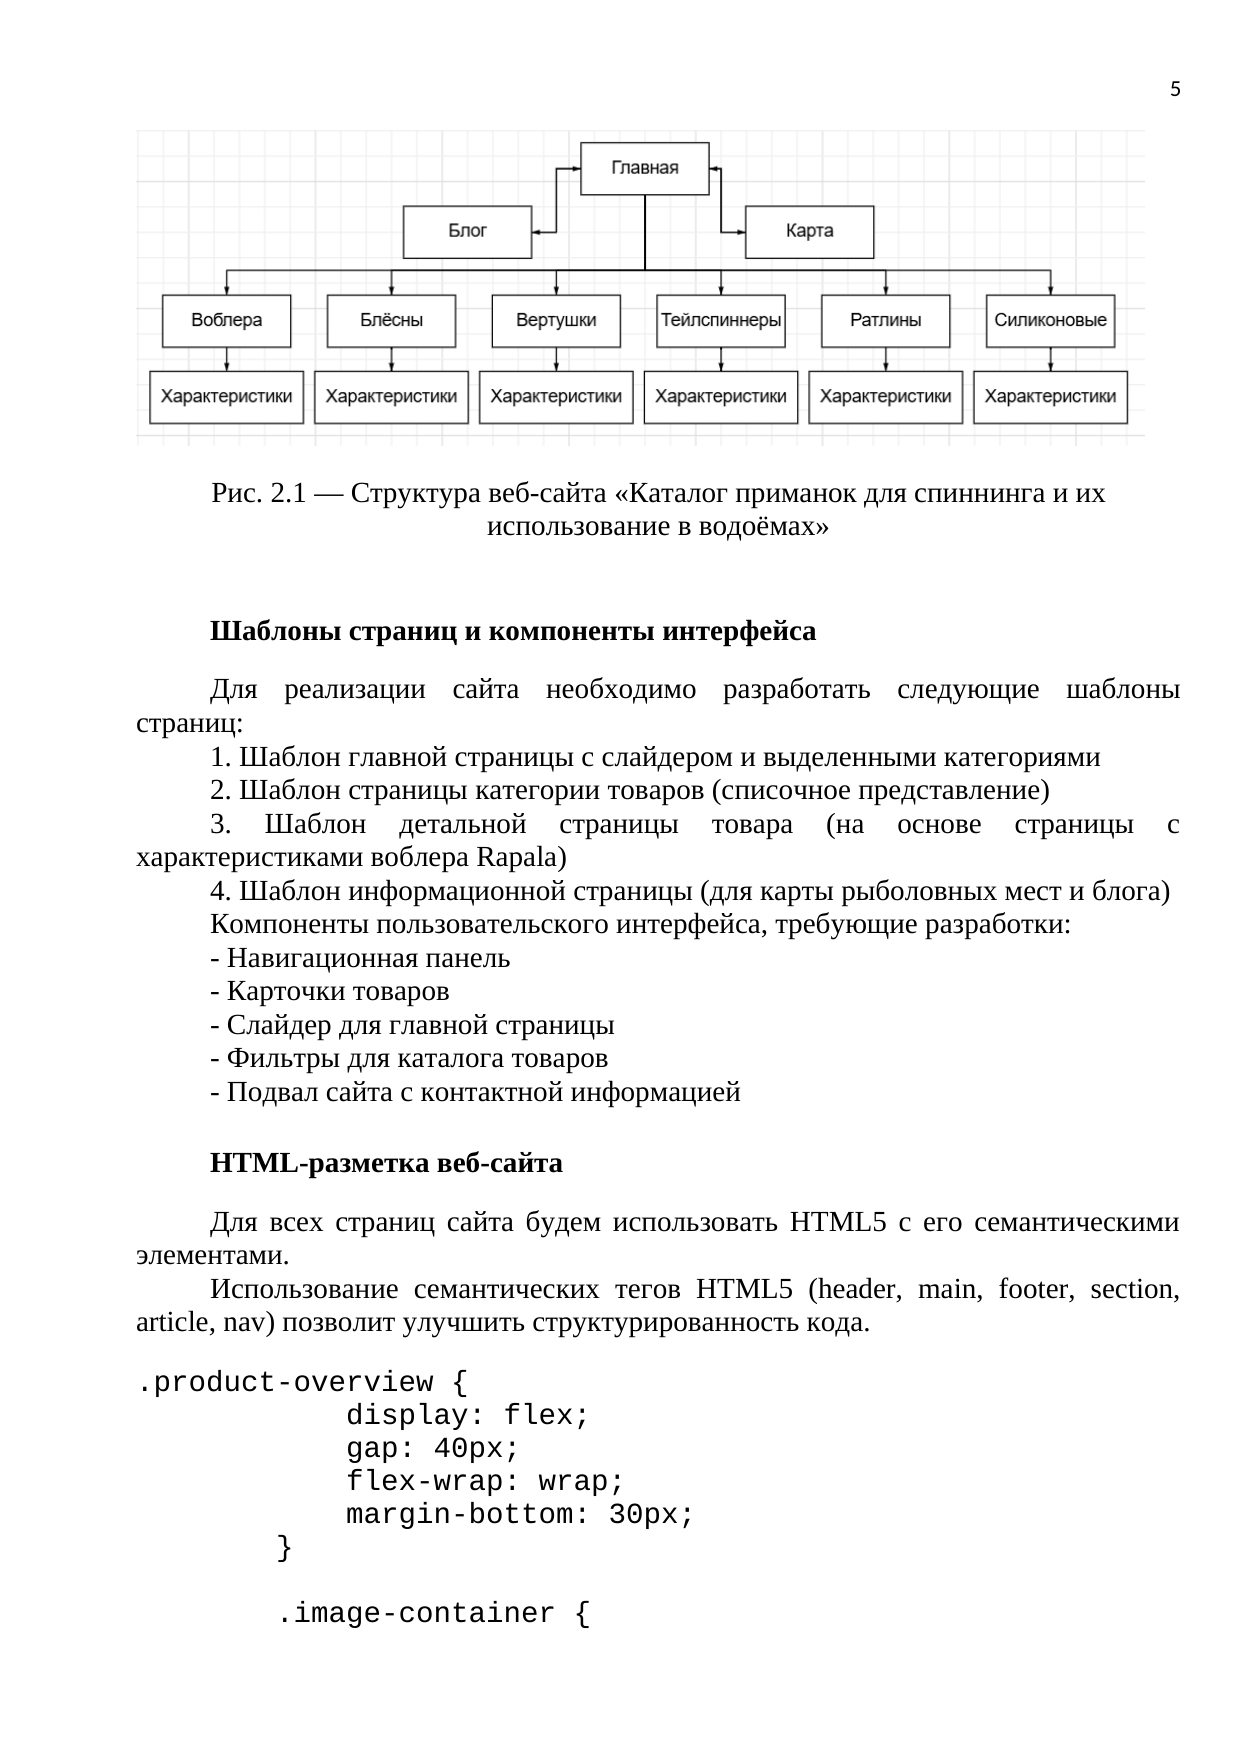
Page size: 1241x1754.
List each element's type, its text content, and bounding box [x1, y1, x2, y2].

text 1. Шаблон главной страницы с слайдером и выделенными категориями [136, 739, 1181, 772]
text Использование семантических тегов HTML5 (header, main, footer, section, article, nav) позволит улучшить структурированность кода. [136, 1271, 1181, 1338]
text gap: 40px; [136, 1433, 1181, 1466]
text Для реализации сайта необходимо разработать следующие шаблоны страниц: [136, 672, 1181, 739]
text margin-bottom: 30px; [136, 1499, 1181, 1532]
text 4. Шаблон информационной страницы (для карты рыболовных мест и блога) [136, 873, 1181, 906]
text HTML-разметка веб-сайта [136, 1145, 1181, 1179]
text display: flex; [136, 1400, 1181, 1433]
text .product-overview { [136, 1367, 1181, 1400]
text Шаблоны страниц и компоненты интерфейса [136, 613, 1181, 647]
text Компоненты пользовательского интерфейса, требующие разработки: [136, 906, 1181, 940]
text } [136, 1532, 1181, 1565]
text flex-wrap: wrap; [136, 1466, 1181, 1499]
text 3. Шаблон детальной страницы товара (на основе страницы с характеристиками воблера Rapala) [136, 806, 1181, 873]
picture [135, 130, 1146, 446]
text Рис. 2.1 — Структура веб-сайта «Каталог приманок для спиннинга и их использование в водоёмах» [136, 475, 1181, 542]
text .image-container { [136, 1598, 1181, 1631]
text 2. Шаблон страницы категории товаров (списочное представление) [136, 772, 1181, 806]
text - Навигационная панель [136, 940, 1181, 973]
text - Слайдер для главной страницы [136, 1007, 1181, 1041]
text - Фильтры для каталога товаров [136, 1041, 1181, 1074]
text - Подвал сайта с контактной информацией [136, 1074, 1181, 1108]
text Для всех страниц сайта будем использовать HTML5 с его семантическими элементами. [136, 1204, 1181, 1271]
text - Карточки товаров [136, 973, 1181, 1007]
